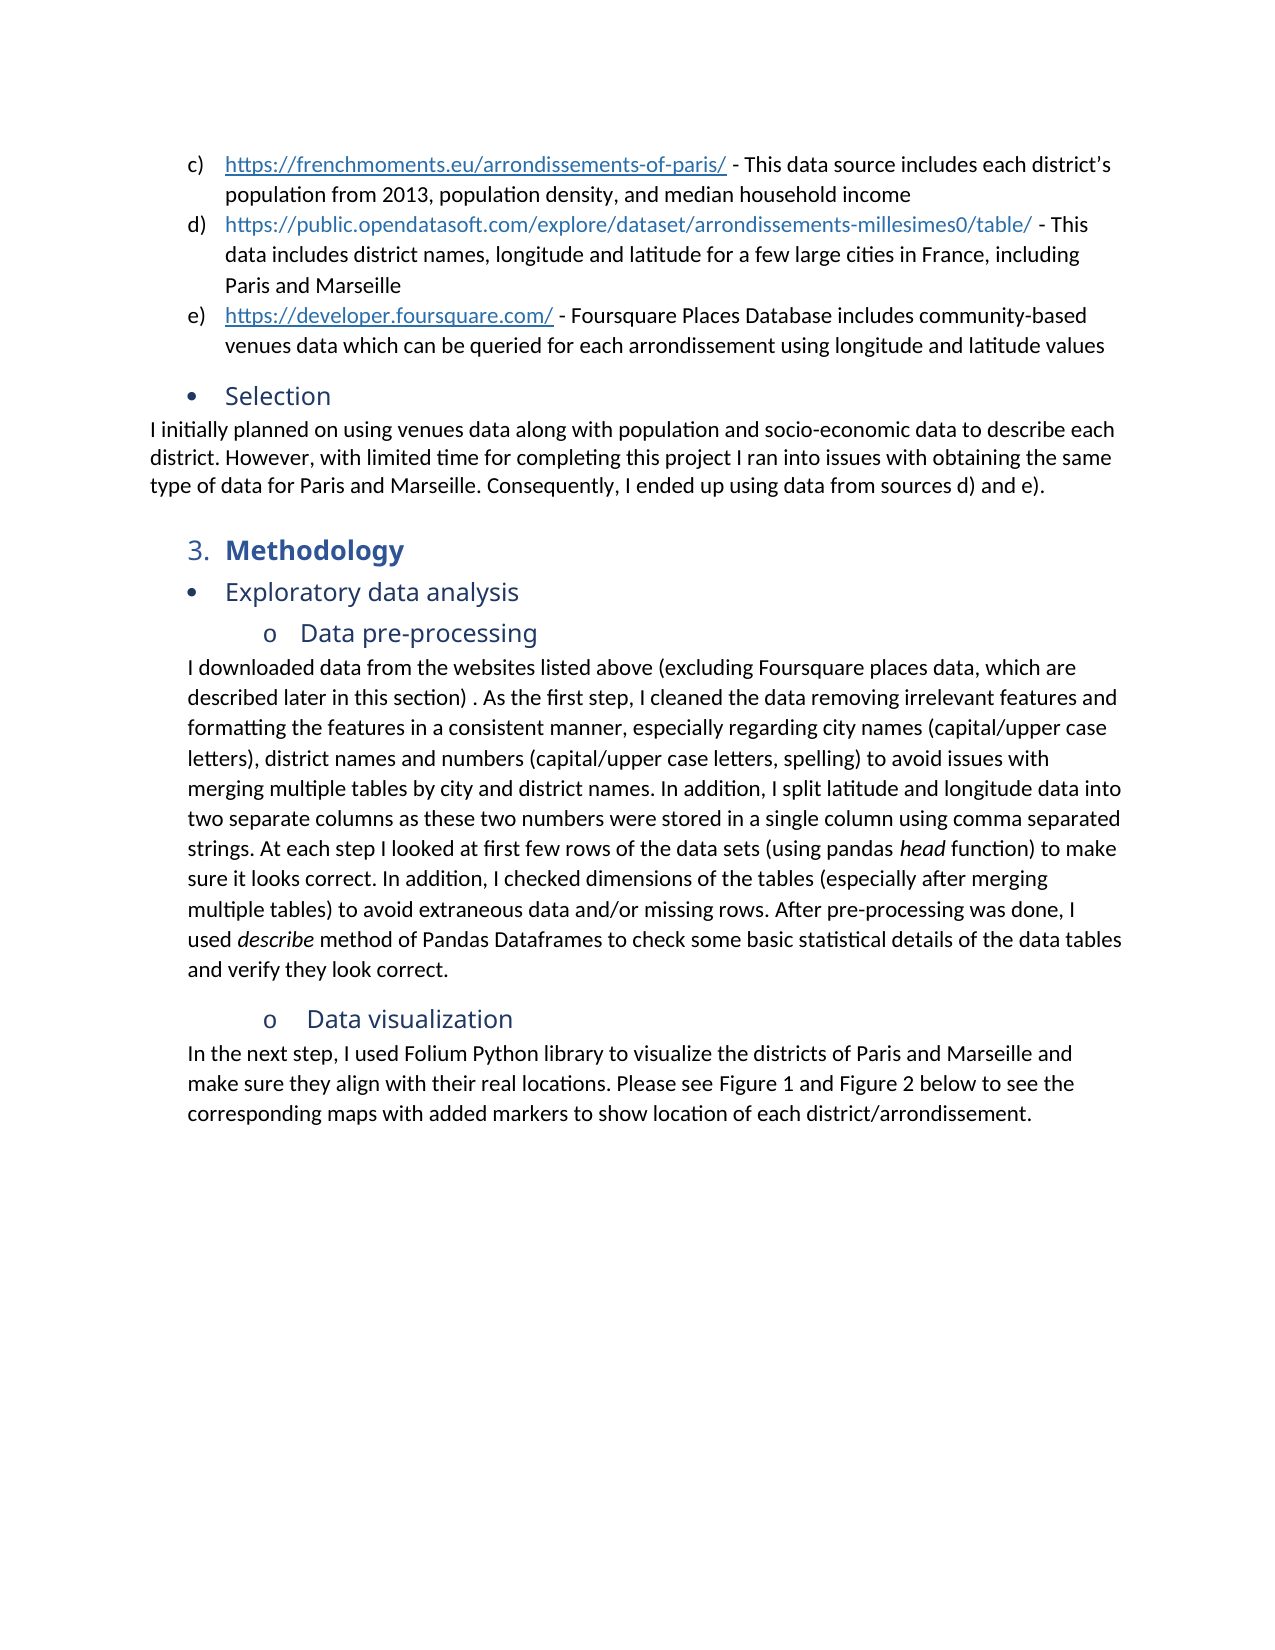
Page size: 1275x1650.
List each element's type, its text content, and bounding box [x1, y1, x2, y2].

text I downloaded data from the websites listed above (excluding Foursquare places data, which are described later in this section) . As the first step, I cleaned the data removing irrelevant features and formatting the features in a consistent manner, especially regarding city names (capital/upper case letters), district names and numbers (capital/upper case letters, spelling) to avoid issues with merging multiple tables by city and district names. In addition, I split latitude and longitude data into two separate columns as these two numbers were stored in a single column using comma separated strings. At each step I looked at first few rows of the data sets (using pandas head function) to make sure it looks correct. In addition, I checked dimensions of the tables (especially after merging multiple tables) to avoid extraneous data and/or missing rows. After pre-processing was done, I used describe method of Pandas Dataframes to check some basic statistical details of the data tables and verify they look correct. [187, 653, 1125, 983]
text I initially planned on using venues data along with population and socio-economic data to describe each district. However, with limited time for completing this project I ran into issues with obtaining the same type of data for Paris and Marseille. Consequently, I ended up using data from sources d) and e). [150, 415, 1125, 499]
subtitle Methodology [187, 531, 1125, 568]
subtitle Exploratory data analysis [187, 575, 1125, 609]
subtitle Data pre-processing [262, 616, 1125, 650]
subtitle Data visualization [262, 1002, 1125, 1036]
text In the next step, I used Folium Python library to visualize the districts of Paris and Marseille and make sure they align with their real locations. Please see Figure 1 and Figure 2 below to see the corresponding maps with added markers to show location of each district/arrondissement. [187, 1039, 1125, 1127]
list https://developer.foursquare.com/ - Foursquare Places Database includes community-based venues data which can be queried for each arrondissement using longitude and latitude values [187, 301, 1125, 359]
list https://frenchmoments.eu/arrondissements-of-paris/ - This data source includes each district’s population from 2013, population density, and median household income [187, 150, 1125, 208]
subtitle Selection [187, 378, 1125, 412]
list https://public.opendatasoft.com/explore/dataset/arrondissements-millesimes0/table/ - This data includes district names, longitude and latitude for a few large cities in France, including Paris and Marseille [187, 210, 1125, 299]
